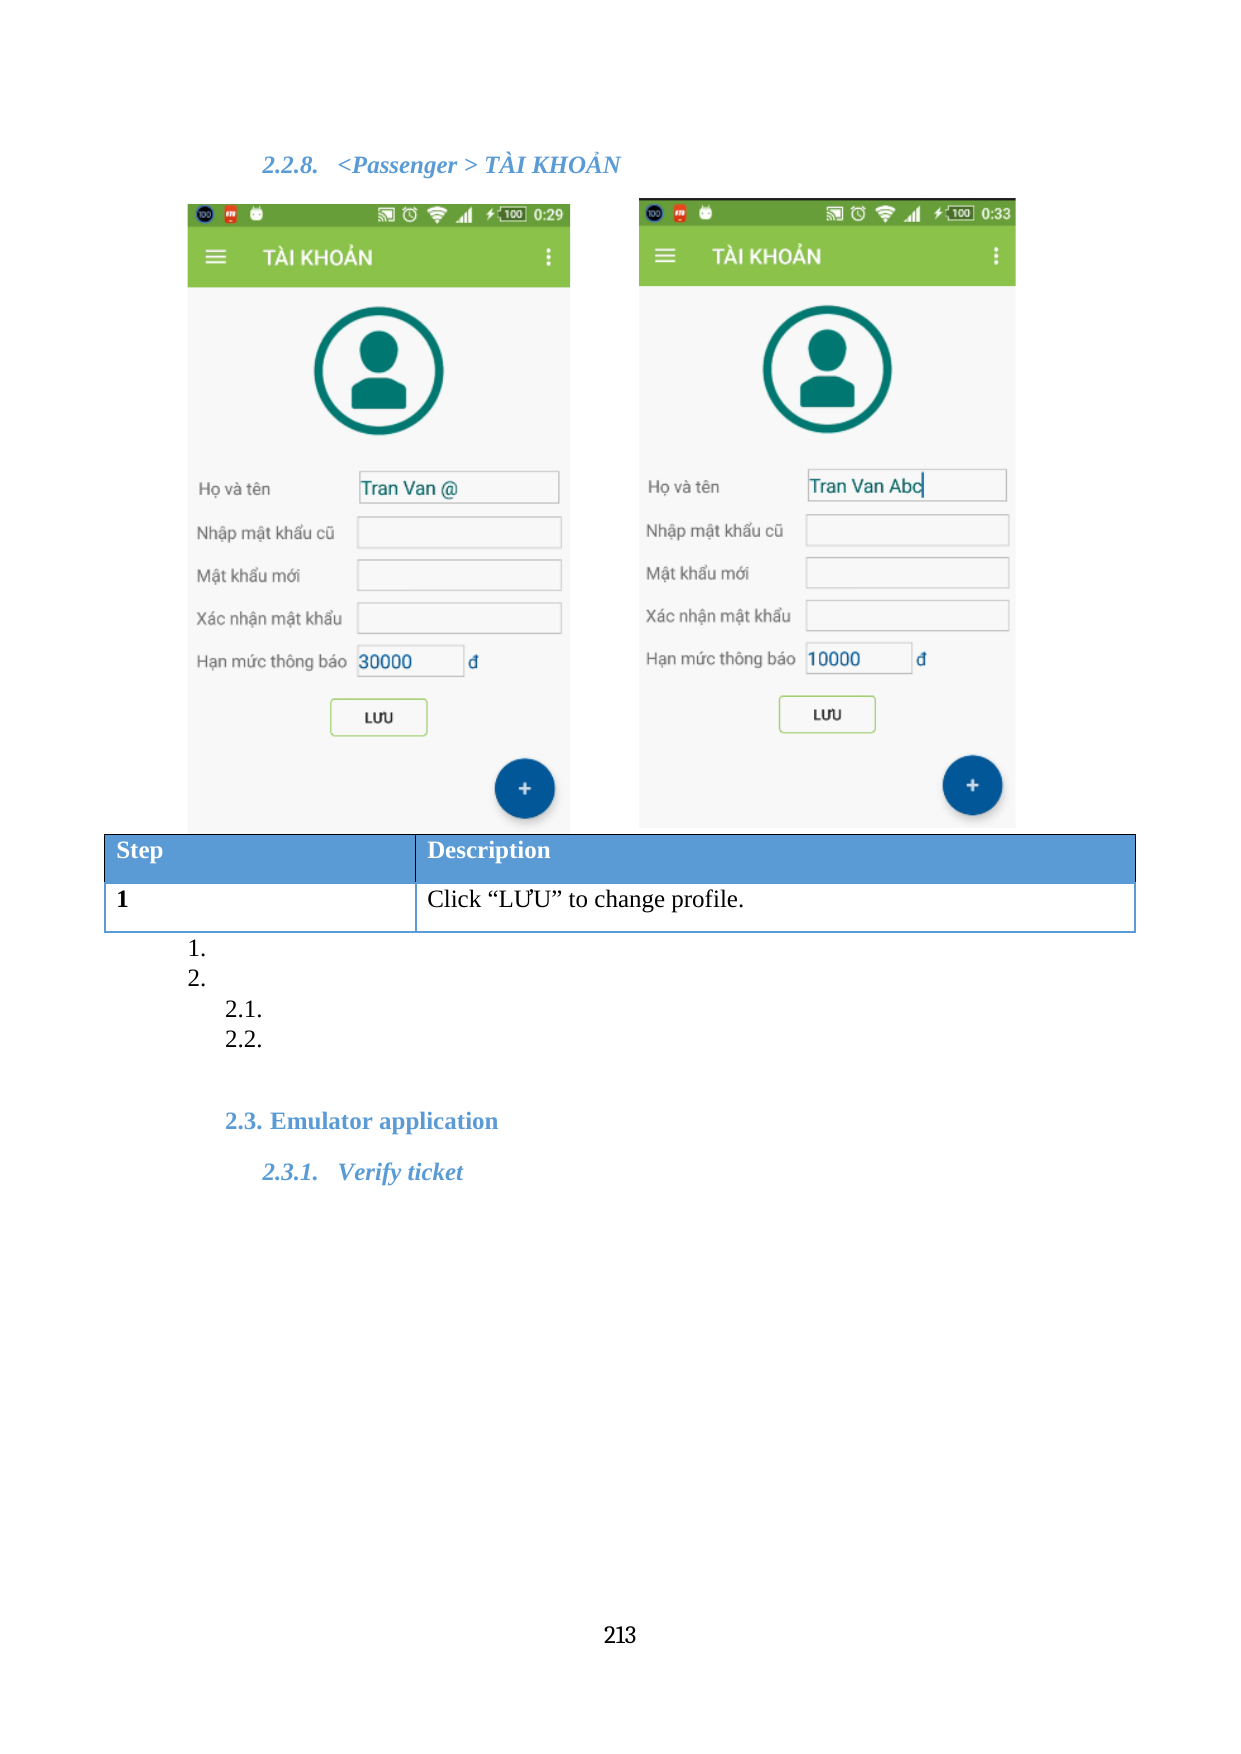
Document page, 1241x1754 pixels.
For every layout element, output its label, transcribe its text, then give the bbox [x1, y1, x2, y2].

picture [639, 198, 1016, 828]
subtitle <Passenger > TÀI KHOẢN [262, 150, 1053, 179]
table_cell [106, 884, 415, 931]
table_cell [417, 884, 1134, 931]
subtitle Verify ticket [262, 1157, 1053, 1186]
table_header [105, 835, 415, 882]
subtitle Emulator application [225, 1106, 1053, 1135]
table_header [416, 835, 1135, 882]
picture [187, 204, 571, 834]
